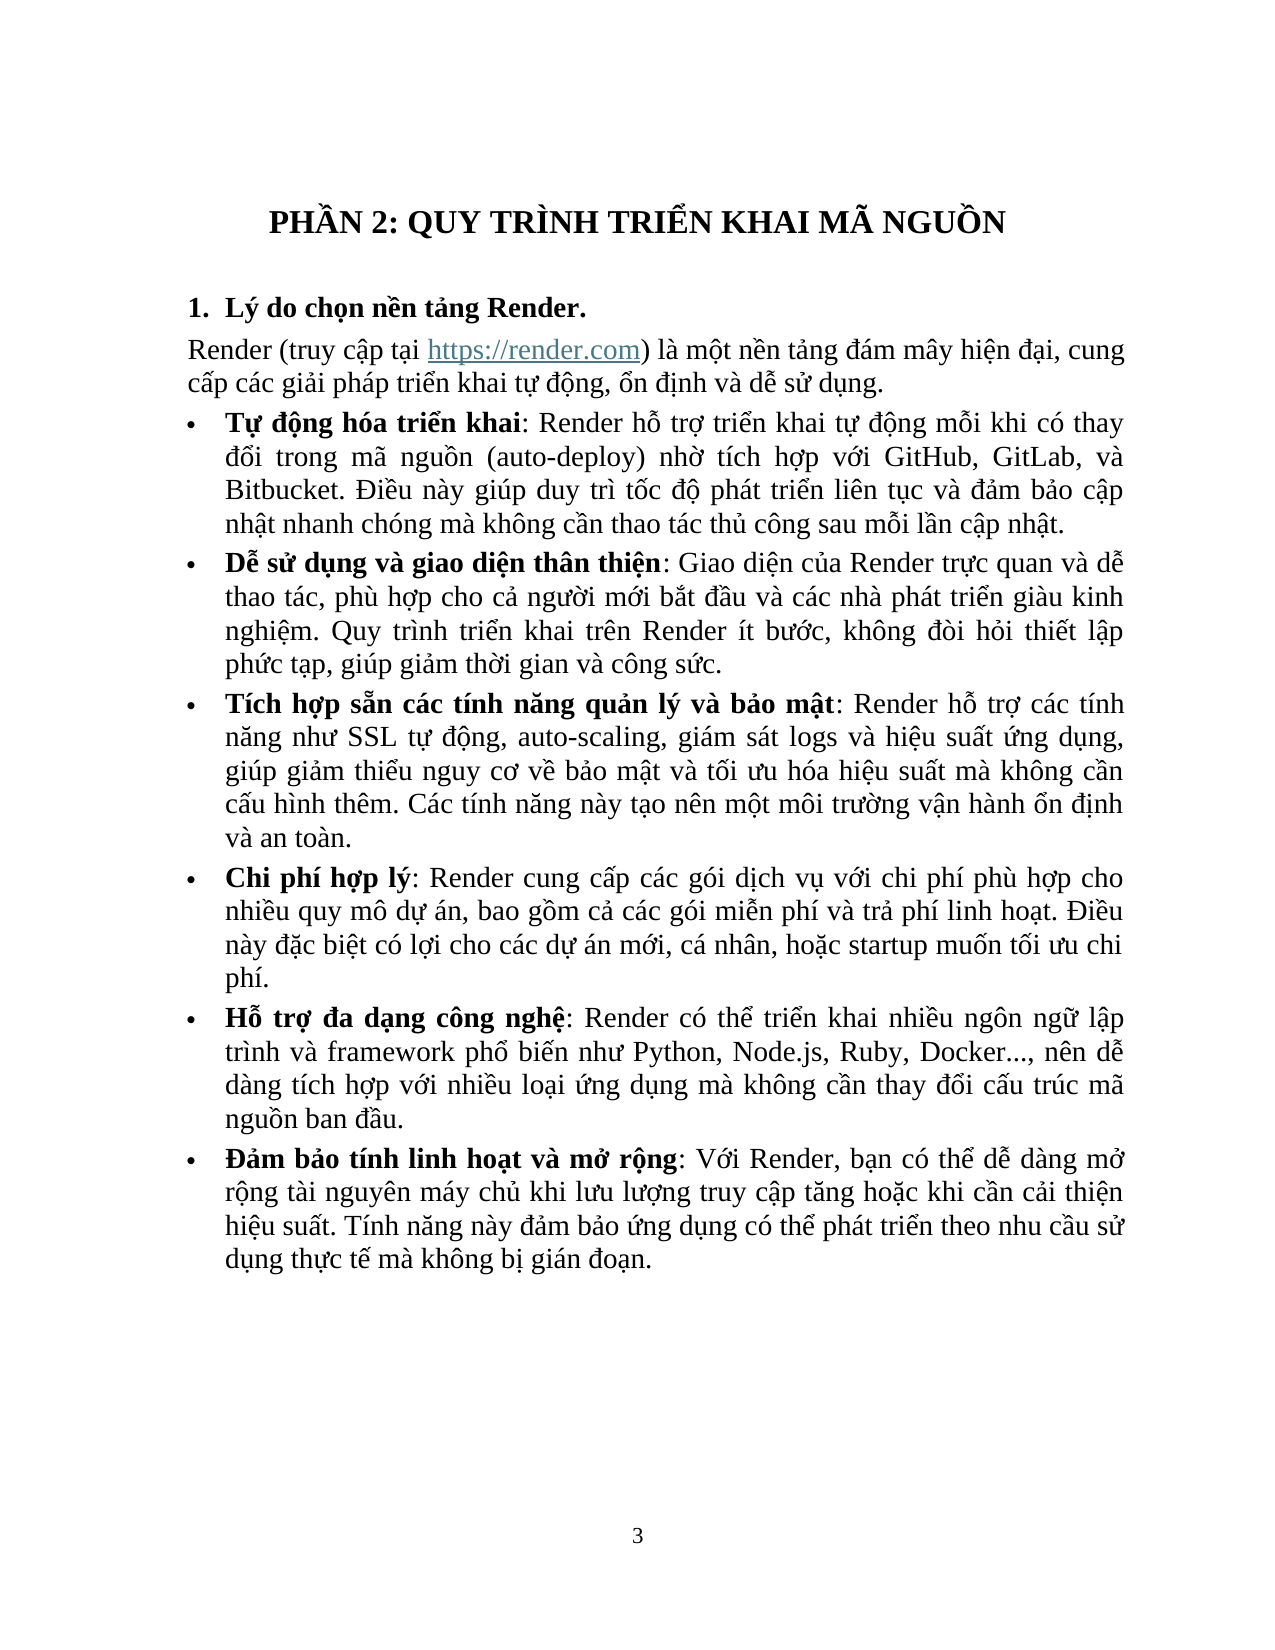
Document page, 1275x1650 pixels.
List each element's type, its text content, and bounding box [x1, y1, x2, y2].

subtitle Lý do chọn nền tảng Render. [187, 290, 1125, 323]
list Chi phí hợp lý: Render cung cấp các gói dịch vụ với chi phí phù hợp cho nhiều quy mô dự án, bao gồm cả các gói miễn phí và trả phí linh hoạt. Điều này đặc biệt có lợi cho các dự án mới, cá nhân, hoặc startup muốn tối ưu chi phí. [187, 860, 1125, 994]
subtitle PHẦN 2: QUY TRÌNH TRIỂN KHAI MÃ NGUỒN [150, 202, 1125, 241]
list Hỗ trợ đa dạng công nghệ: Render có thể triển khai nhiều ngôn ngữ lập trình và framework phổ biến như Python, Node.js, Ruby, Docker..., nên dễ dàng tích hợp với nhiều loại ứng dụng mà không cần thay đổi cấu trúc mã nguồn ban đầu. [187, 1000, 1125, 1134]
text Render (truy cập tại https://render.com) là một nền tảng đám mây hiện đại, cung cấp các giải pháp triển khai tự động, ổn định và dễ sử dụng. [187, 332, 1125, 399]
list Dễ sử dụng và giao diện thân thiện: Giao diện của Render trực quan và dễ thao tác, phù hợp cho cả người mới bắt đầu và các nhà phát triển giàu kinh nghiệm. Quy trình triển khai trên Render ít bước, không đòi hỏi thiết lập phức tạp, giúp giảm thời gian và công sức. [187, 546, 1125, 680]
list Đảm bảo tính linh hoạt và mở rộng: Với Render, bạn có thể dễ dàng mở rộng tài nguyên máy chủ khi lưu lượng truy cập tăng hoặc khi cần cải thiện hiệu suất. Tính năng này đảm bảo ứng dụng có thể phát triển theo nhu cầu sử dụng thực tế mà không bị gián đoạn. [187, 1141, 1125, 1275]
list Tự động hóa triển khai: Render hỗ trợ triển khai tự động mỗi khi có thay đổi trong mã nguồn (auto-deploy) nhờ tích hợp với GitHub, GitLab, và Bitbucket. Điều này giúp duy trì tốc độ phát triển liên tục và đảm bảo cập nhật nhanh chóng mà không cần thao tác thủ công sau mỗi lần cập nhật. [187, 405, 1125, 539]
list Tích hợp sẵn các tính năng quản lý và bảo mật: Render hỗ trợ các tính năng như SSL tự động, auto-scaling, giám sát logs và hiệu suất ứng dụng, giúp giảm thiểu nguy cơ về bảo mật và tối ưu hóa hiệu suất mà không cần cấu hình thêm. Các tính năng này tạo nên một môi trường vận hành ổn định và an toàn. [187, 686, 1125, 854]
